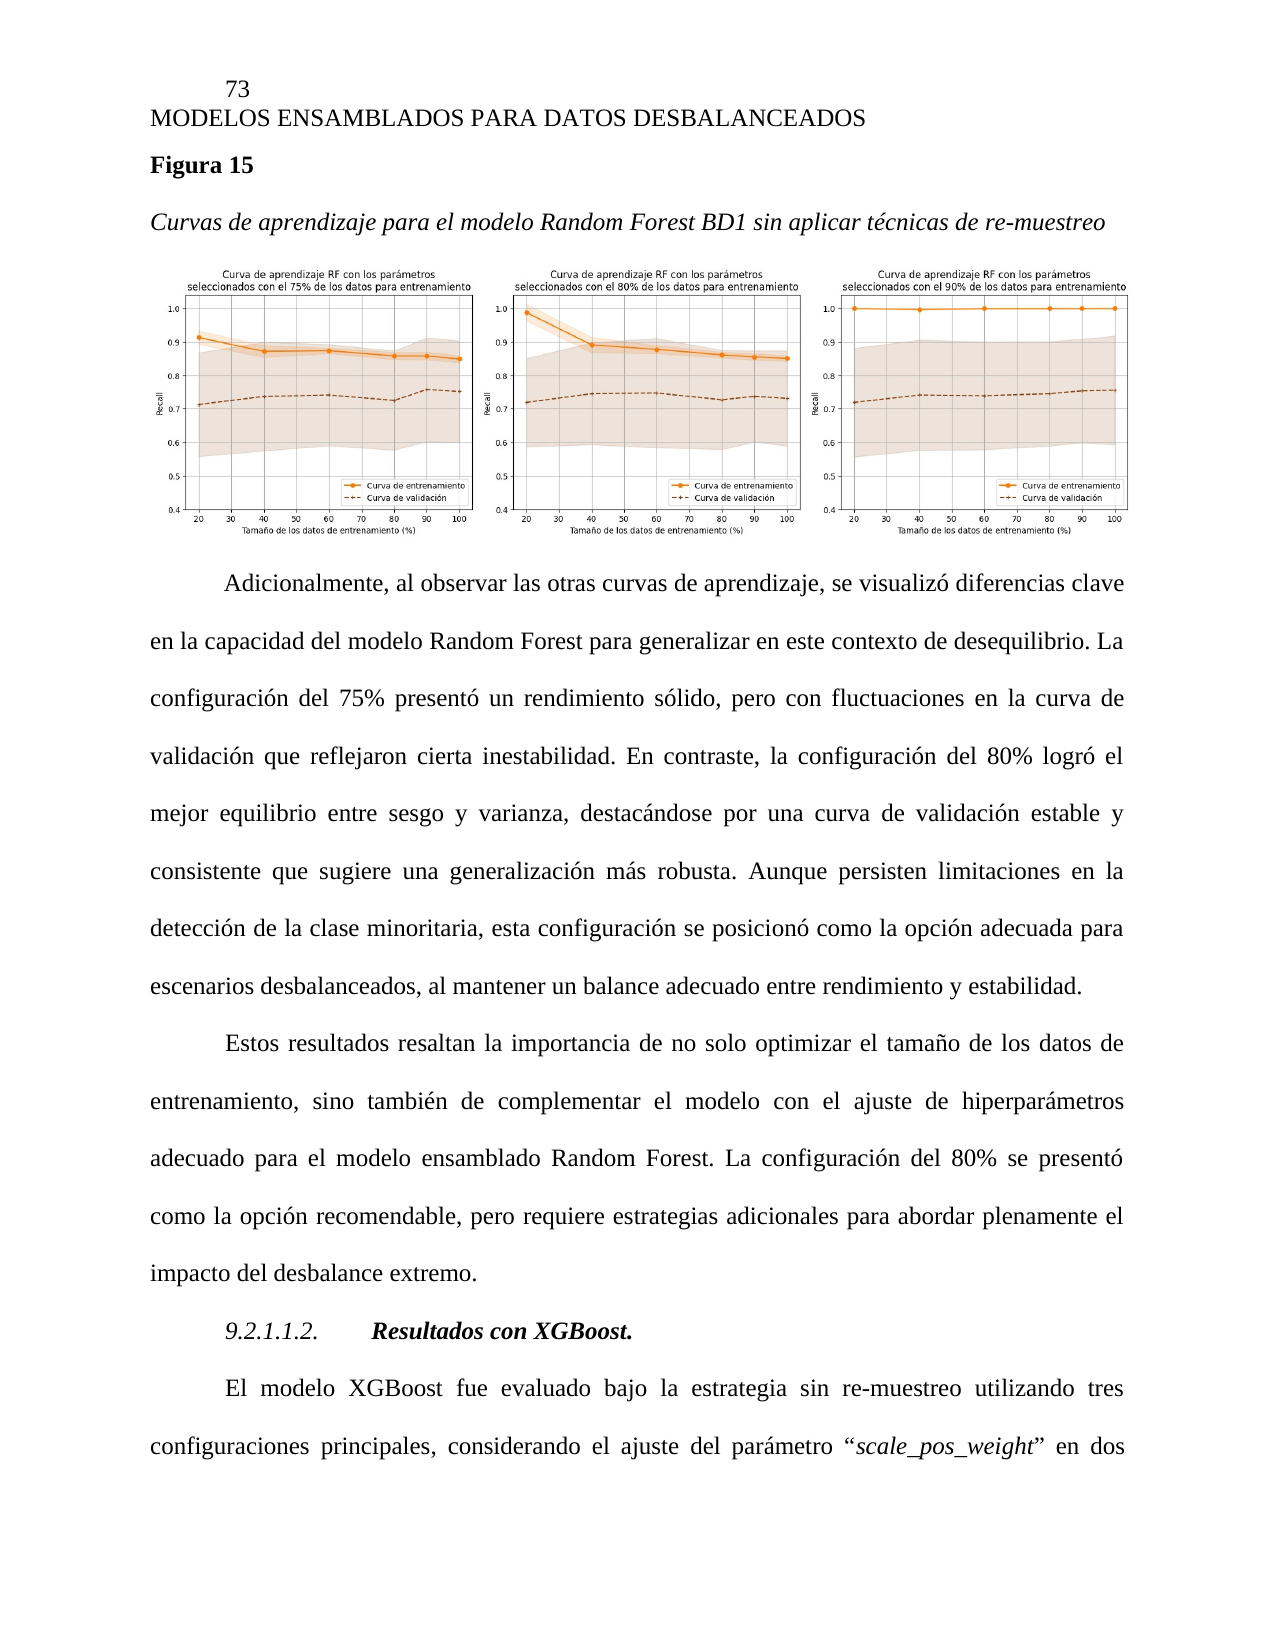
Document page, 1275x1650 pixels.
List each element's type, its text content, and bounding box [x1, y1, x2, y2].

picture [150, 265, 1133, 540]
subtitle Resultados con XGBoost. [225, 1316, 1125, 1345]
text Figura 15 Curvas de aprendizaje para el modelo Random Forest BD1 sin aplicar técnicas de re-muestreo [150, 150, 1125, 236]
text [150, 1373, 1125, 1460]
text Estos resultados resaltan la importancia de no solo optimizar el tamaño de los datos de entrenamiento, sino también de complementar el modelo con el ajuste de hiperparámetros adecuado para el modelo ensamblado Random Forest. La configuración del 80% se presentó como la opción recomendable, pero requiere estrategias adicionales para abordar plenamente el impacto del desbalance extremo. [150, 1028, 1125, 1287]
text Adicionalmente, al observar las otras curvas de aprendizaje, se visualizó diferencias clave en la capacidad del modelo Random Forest para generalizar en este contexto de desequilibrio. La configuración del 75% presentó un rendimiento sólido, pero con fluctuaciones en la curva de validación que reflejaron cierta inestabilidad. En contraste, la configuración del 80% logró el mejor equilibrio entre sesgo y varianza, destacándose por una curva de validación estable y consistente que sugiere una generalización más robusta. Aunque persisten limitaciones en la detección de la clase minoritaria, esta configuración se posicionó como la opción adecuada para escenarios desbalanceados, al mantener un balance adecuado entre rendimiento y estabilidad. [150, 568, 1125, 1000]
